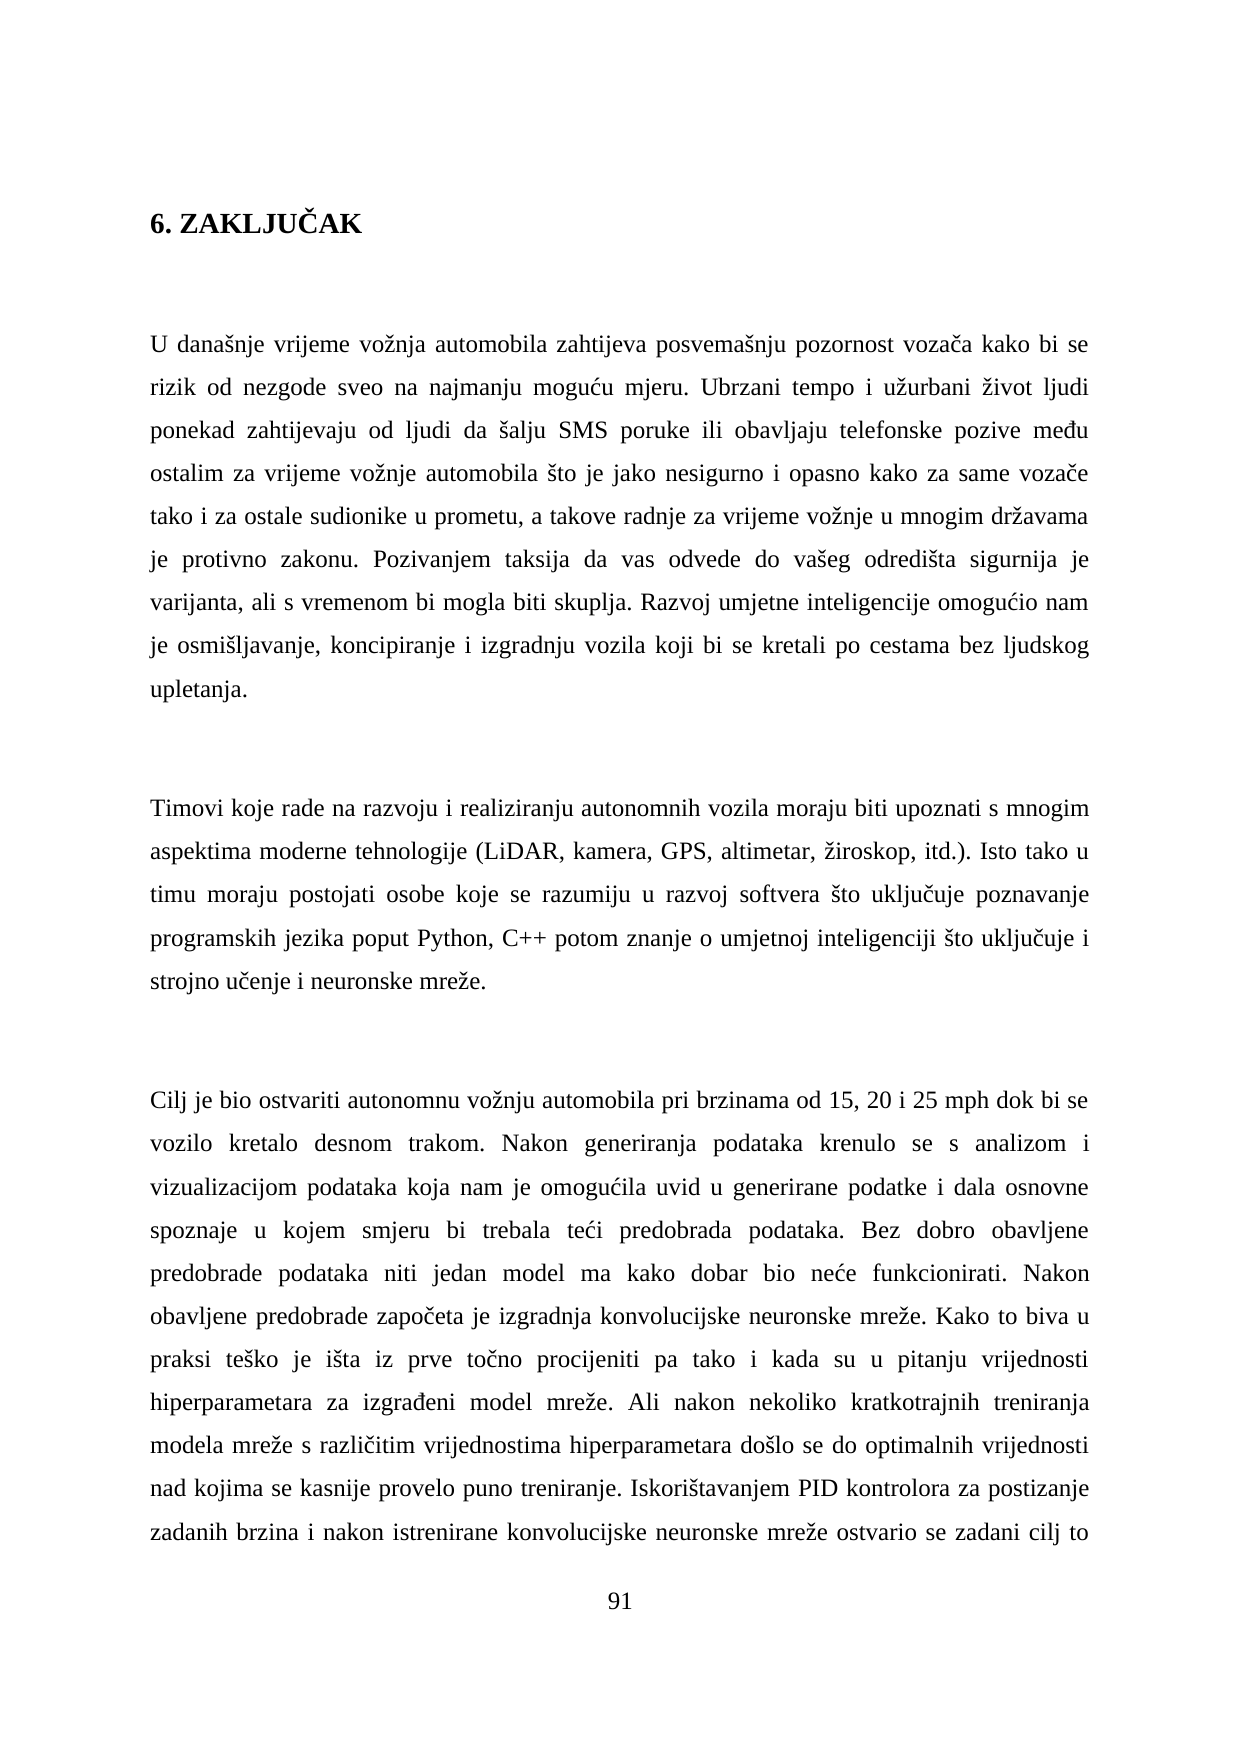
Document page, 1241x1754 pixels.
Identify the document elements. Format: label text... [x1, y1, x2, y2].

subtitle ZAKLJUČAK [150, 206, 1090, 239]
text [150, 1085, 1090, 1545]
text U današnje vrijeme vožnja automobila zahtijeva posvemašnju pozornost vozača kako bi se rizik od nezgode sveo na najmanju moguću mjeru. Ubrzani tempo i užurbani život ljudi ponekad zahtijevaju od ljudi da šalju SMS poruke ili obavljaju telefonske pozive među ostalim za vrijeme vožnje automobila što je jako nesigurno i opasno kako za same vozače tako i za ostale sudionike u prometu, a takove radnje za vrijeme vožnje u mnogim državama je protivno zakonu. Pozivanjem taksija da vas odvede do vašeg odredišta sigurnija je varijanta, ali s vremenom bi mogla biti skuplja. Razvoj umjetne inteligencije omogućio nam je osmišljavanje, koncipiranje i izgradnju vozila koji bi se kretali po cestama bez ljudskog upletanja. [150, 329, 1090, 702]
text Timovi koje rade na razvoju i realiziranju autonomnih vozila moraju biti upoznati s mnogim aspektima moderne tehnologije (LiDAR, kamera, GPS, altimetar, žiroskop, itd.). Isto tako u timu moraju postojati osobe koje se razumiju u razvoj softvera što uključuje poznavanje programskih jezika poput Python, C++ potom znanje o umjetnoj inteligenciji što uključuje i strojno učenje i neuronske mreže. [150, 793, 1090, 994]
